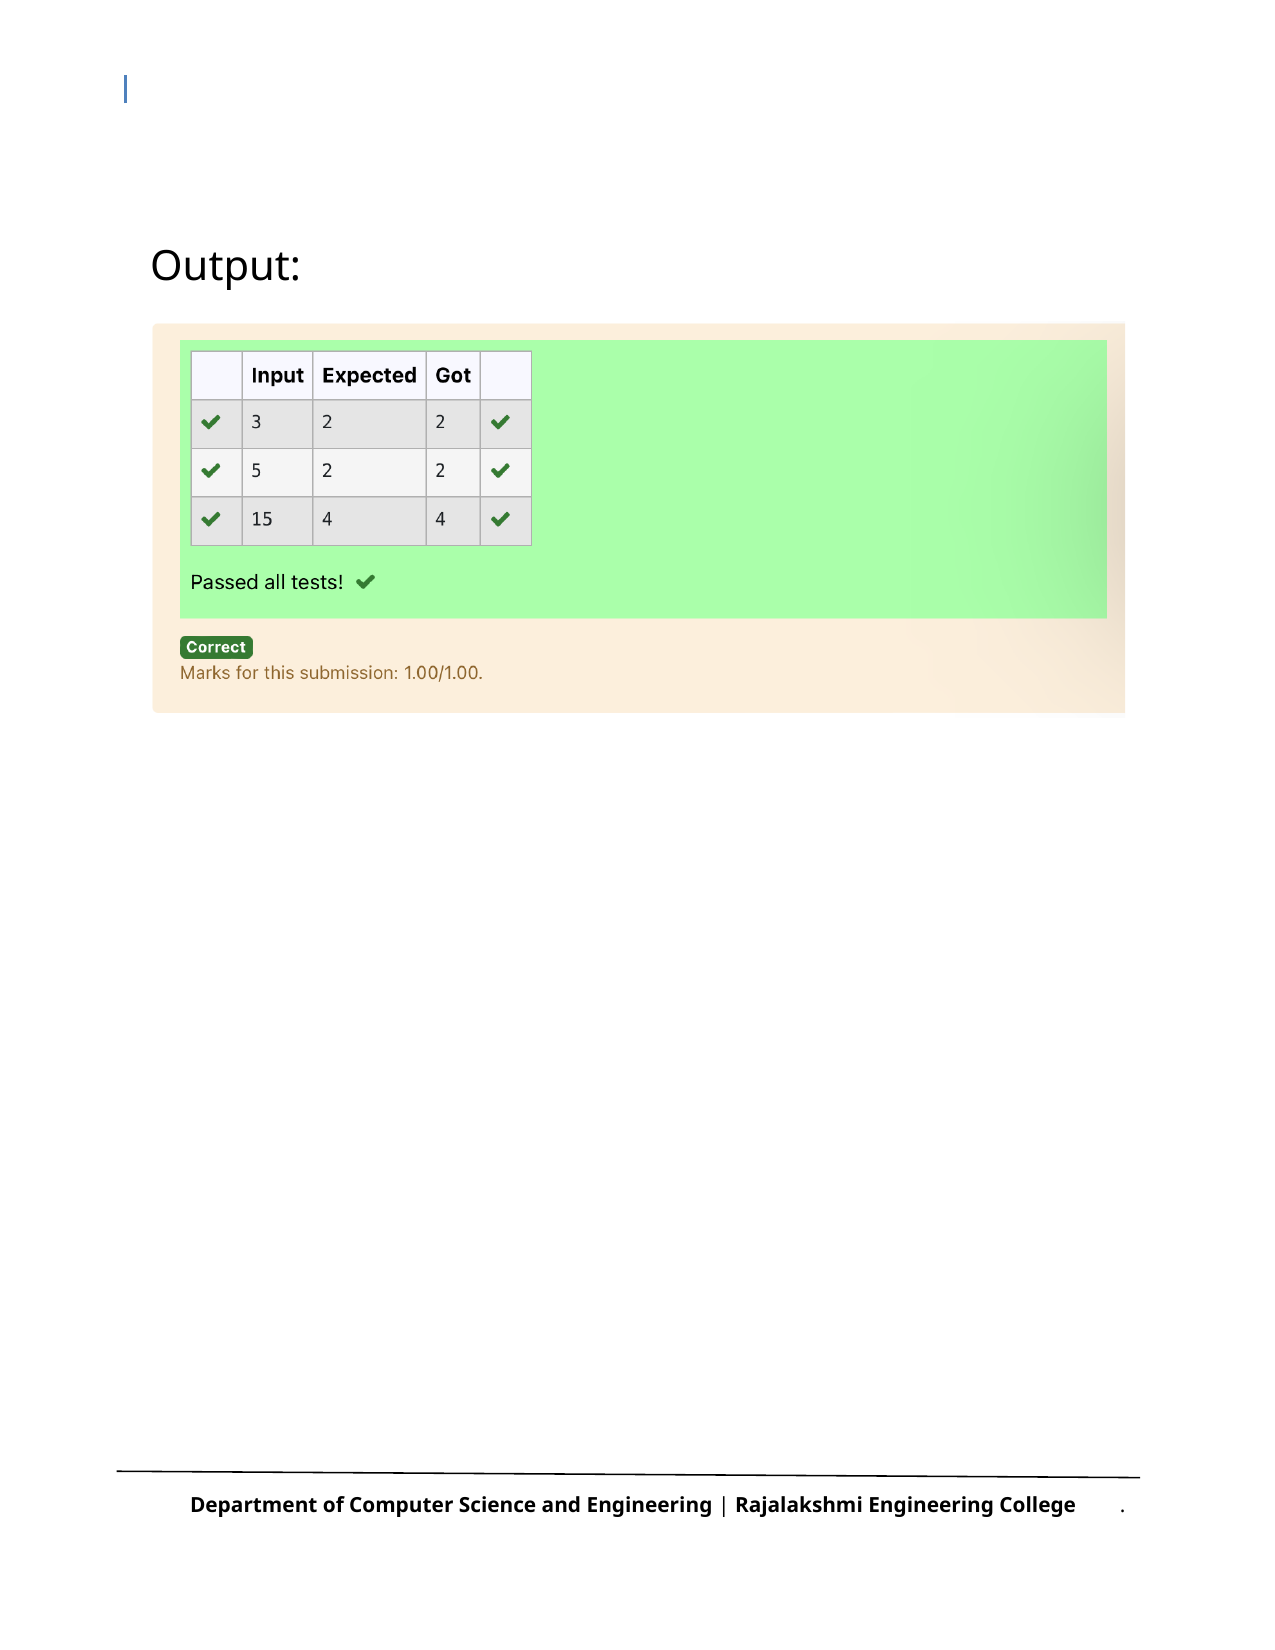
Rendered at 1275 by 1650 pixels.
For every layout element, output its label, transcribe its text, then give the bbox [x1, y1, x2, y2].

picture [150, 321, 1125, 718]
text Output: [150, 236, 1125, 293]
